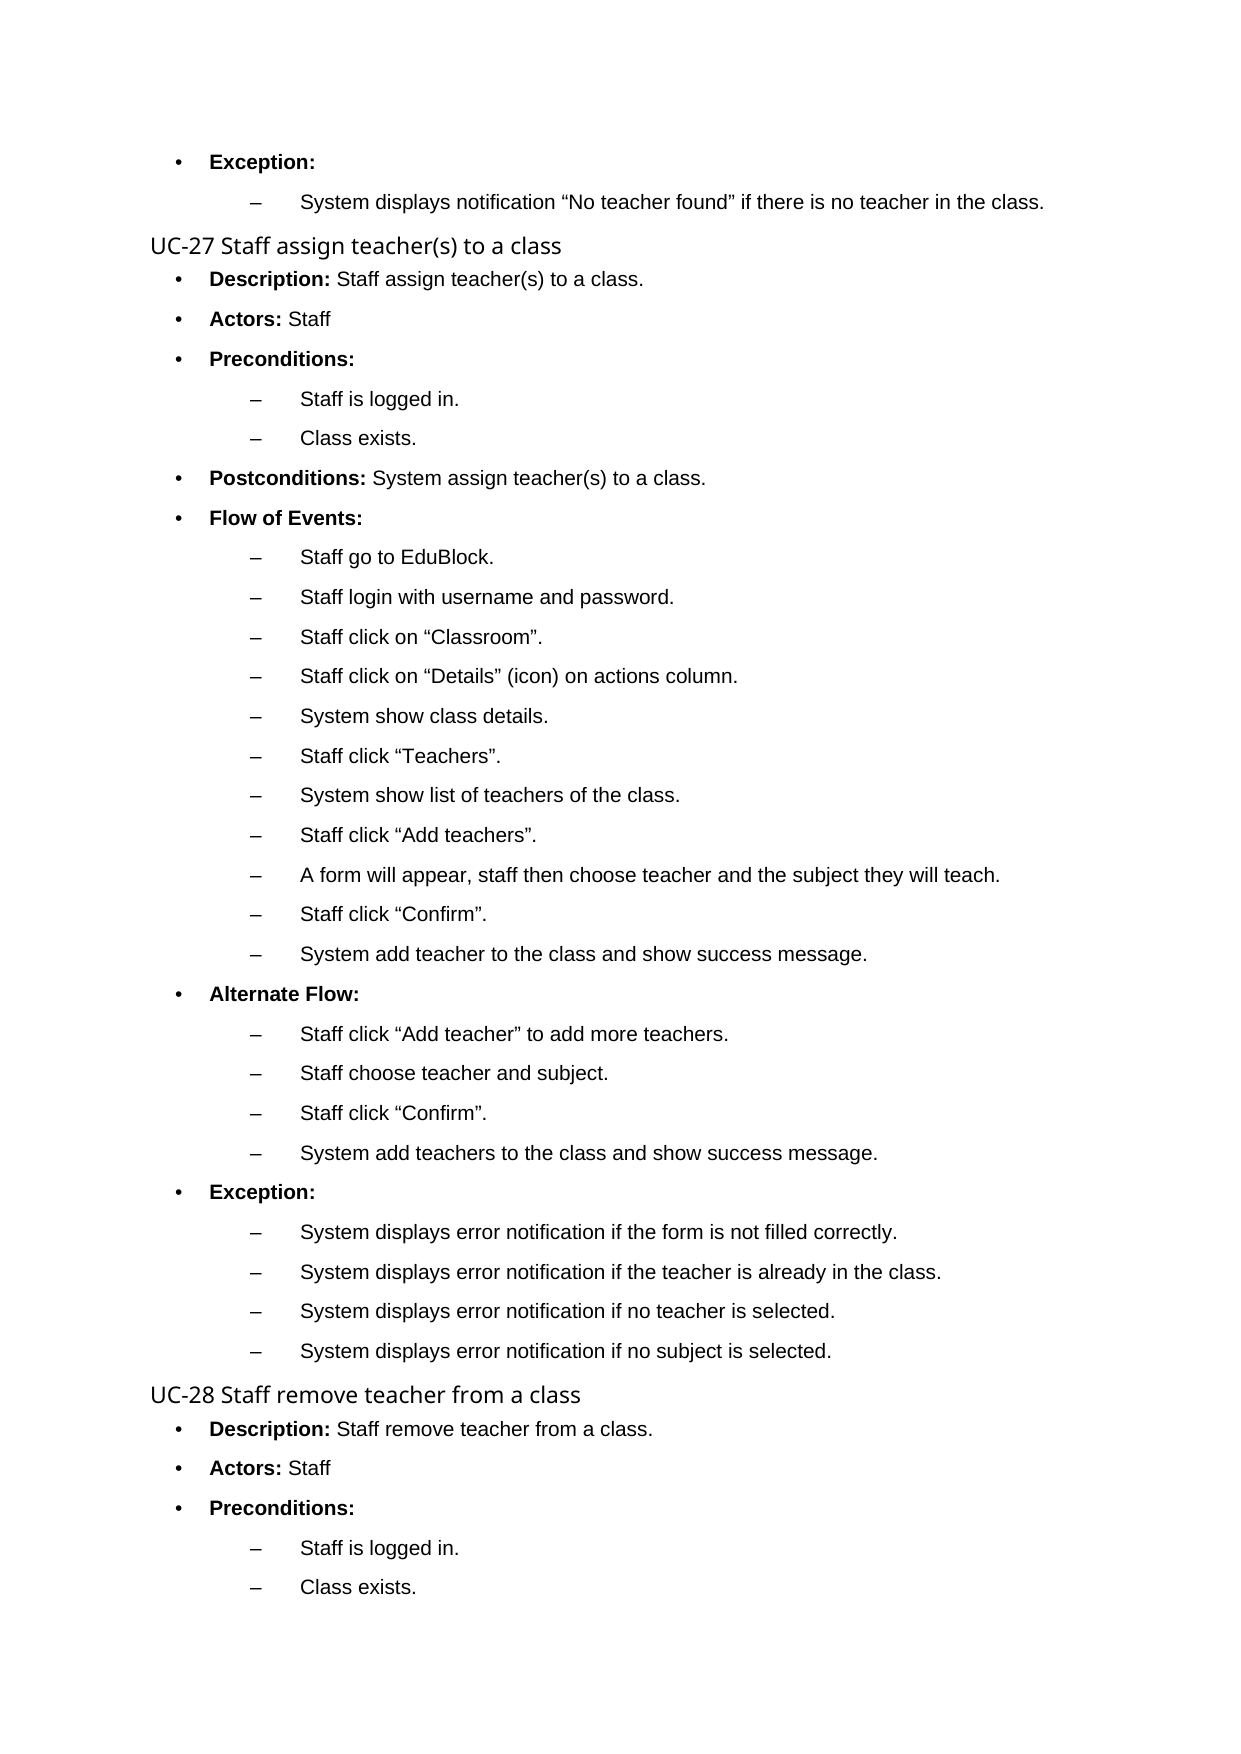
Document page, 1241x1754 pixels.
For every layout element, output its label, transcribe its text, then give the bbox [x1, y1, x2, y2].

list A form will appear, staff then choose teacher and the subject they will teach. [250, 863, 1093, 887]
list Staff login with username and password. [250, 585, 1093, 609]
list Alternate Flow: [175, 982, 1093, 1006]
list System displays error notification if no teacher is selected. [250, 1299, 1093, 1323]
list Staff click “Teachers”. [250, 743, 1093, 767]
list Staff is logged in. [250, 386, 1093, 410]
list Preconditions: [175, 347, 1093, 371]
subtitle UC-28 Staff remove teacher from a class [150, 1379, 1093, 1410]
list System show class details. [250, 704, 1093, 728]
list Flow of Events: [175, 505, 1093, 529]
list Description: Staff remove teacher from a class. [175, 1416, 1093, 1440]
list Staff go to EduBlock. [250, 545, 1093, 569]
list Staff click “Add teacher” to add more teachers. [250, 1021, 1093, 1045]
list Staff click on “Details” (icon) on actions column. [250, 664, 1093, 688]
list Staff click “Confirm”. [250, 1101, 1093, 1125]
subtitle UC-27 Staff assign teacher(s) to a class [150, 230, 1093, 261]
list Staff click on “Classroom”. [250, 624, 1093, 648]
list Staff is logged in. [250, 1536, 1093, 1559]
list System show list of teachers of the class. [250, 783, 1093, 807]
list Staff click “Add teachers”. [250, 823, 1093, 847]
list System displays error notification if no subject is selected. [250, 1339, 1093, 1363]
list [250, 190, 1093, 214]
list Description: Staff assign teacher(s) to a class. [175, 267, 1093, 291]
list Staff click “Confirm”. [250, 902, 1093, 926]
list Exception: [175, 1180, 1093, 1204]
list Class exists. [250, 426, 1093, 450]
list Preconditions: [175, 1496, 1093, 1520]
list System displays error notification if the teacher is already in the class. [250, 1259, 1093, 1283]
list System add teachers to the class and show success message. [250, 1140, 1093, 1164]
list Staff choose teacher and subject. [250, 1061, 1093, 1085]
list Exception: [175, 150, 1093, 174]
list System add teacher to the class and show success message. [250, 942, 1093, 966]
list Class exists. [250, 1575, 1093, 1599]
list Postconditions: System assign teacher(s) to a class. [175, 466, 1093, 490]
list System displays error notification if the form is not filled correctly. [250, 1220, 1093, 1244]
list Actors: Staff [175, 1456, 1093, 1480]
list Actors: Staff [175, 307, 1093, 331]
